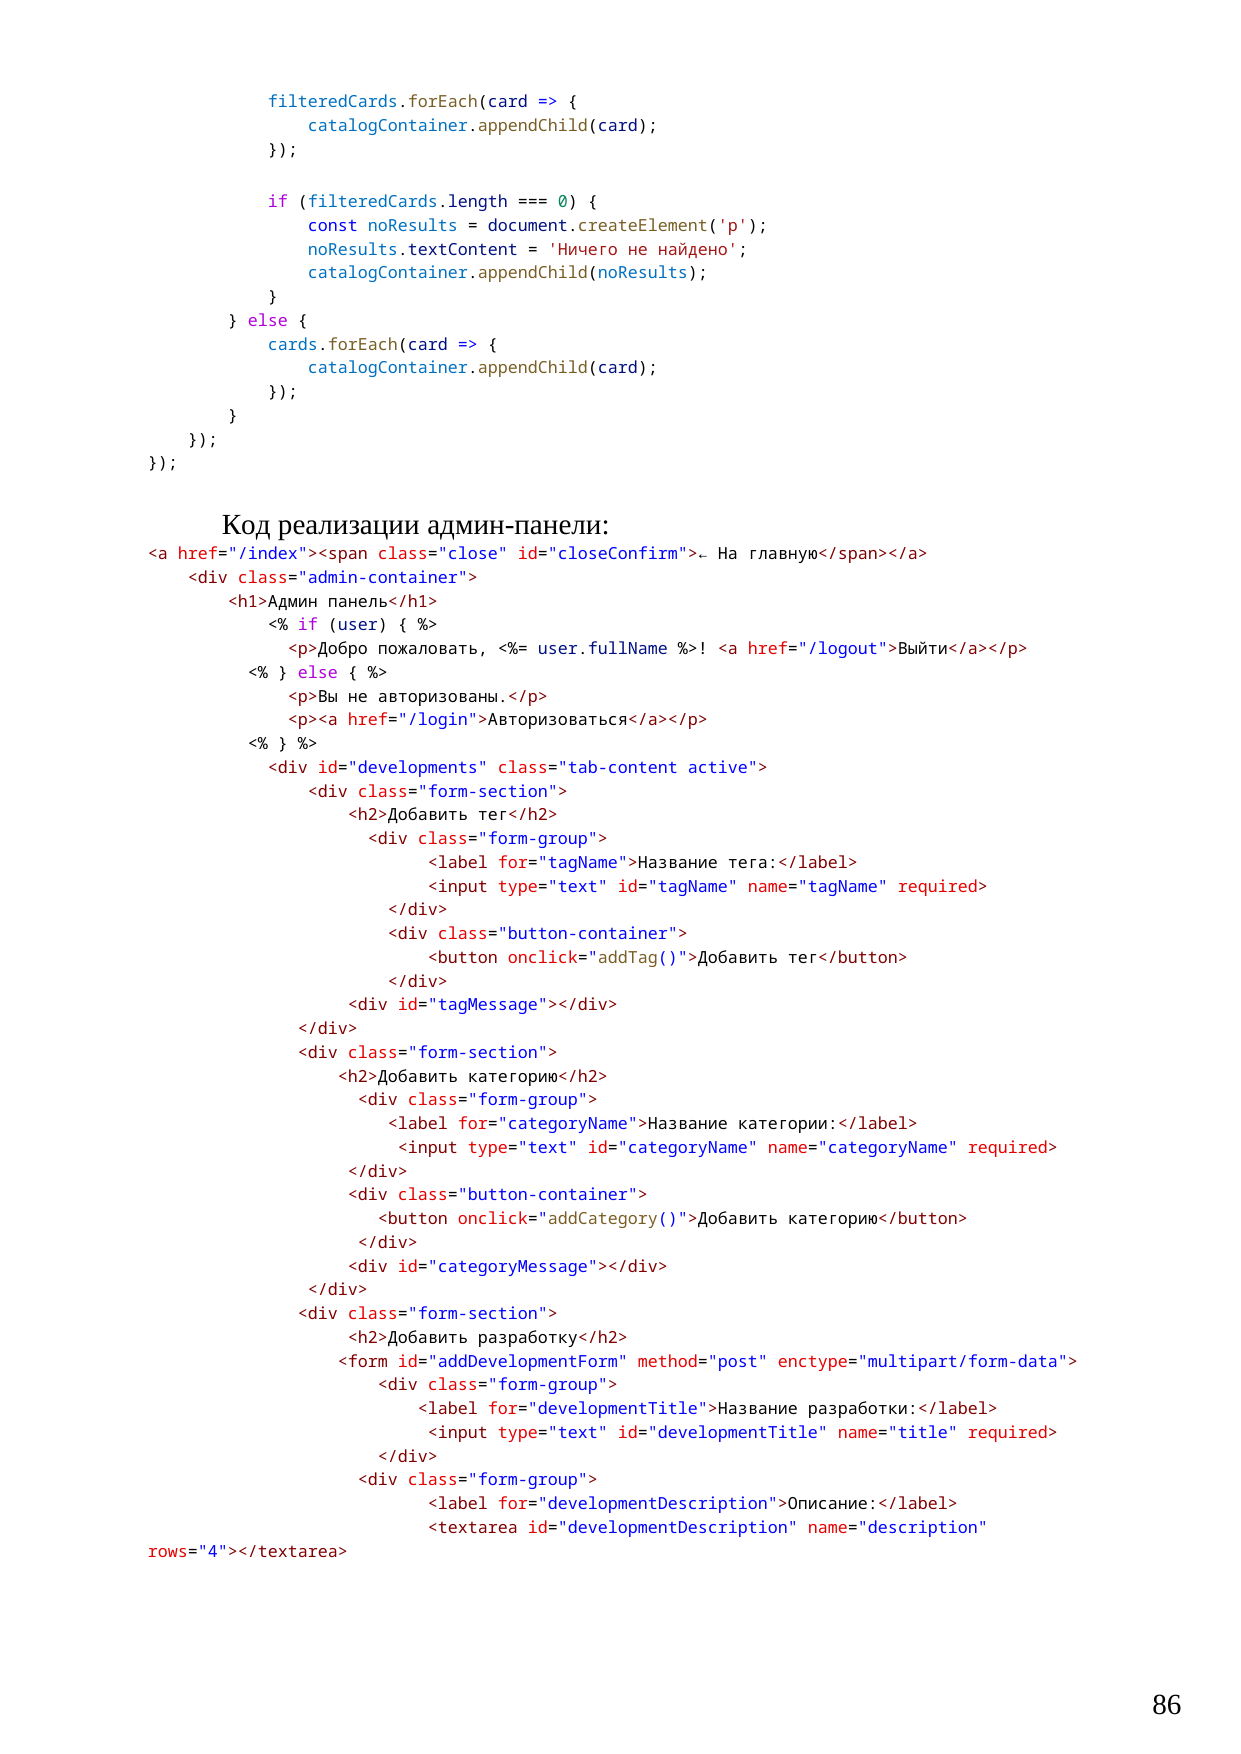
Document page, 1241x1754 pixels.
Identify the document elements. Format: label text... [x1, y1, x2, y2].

text <input type="text" id="developmentTitle" name="title" required> [148, 1419, 1181, 1443]
text <form id="addDevelopmentForm" method="post" enctype="multipart/form-data"> [148, 1348, 1181, 1372]
text noResults.textContent = 'Ничего не найдено'; [148, 236, 1181, 260]
text </div> [148, 1443, 1181, 1467]
text <div class="form-group"> [148, 1372, 1181, 1396]
text <% if (user) { %> [148, 612, 1181, 636]
text cards.forEach(card => { [148, 331, 1181, 355]
text <div class="button-container"> [148, 921, 1181, 944]
text <div id="tagMessage"></div> [148, 992, 1181, 1016]
text </div> [148, 968, 1181, 992]
text </div> [148, 1158, 1181, 1182]
text filteredCards.forEach(card => { [148, 89, 1181, 112]
text } else { [148, 307, 1181, 331]
text <input type="text" id="categoryName" name="categoryName" required> [148, 1134, 1181, 1158]
text <div class="form-section"> [148, 1039, 1181, 1063]
text <div class="form-group"> [148, 826, 1181, 849]
text <div class="admin-container"> [148, 564, 1181, 588]
text <h1>Админ панель</h1> [148, 588, 1181, 612]
text <button onclick="addTag()">Добавить тег</button> [148, 944, 1181, 968]
text } [148, 402, 1181, 426]
text catalogContainer.appendChild(noResults); [148, 260, 1181, 284]
text <h2>Добавить разработку</h2> [148, 1324, 1181, 1348]
text </div> [148, 1016, 1181, 1039]
text catalogContainer.appendChild(card); [148, 112, 1181, 136]
text <h2>Добавить тег</h2> [148, 802, 1181, 826]
text <label for="categoryName">Название категории:</label> [148, 1111, 1181, 1134]
text <p>Вы не авторизованы.</p> [148, 683, 1181, 707]
text <p><a href="/login">Авторизоваться</a></p> [148, 707, 1181, 731]
text <% } %> [148, 731, 1181, 754]
text Код реализации админ-панели: [148, 507, 1181, 541]
text <label for="developmentDescription">Описание:</label> [148, 1491, 1181, 1514]
text }); [148, 379, 1181, 402]
text <textarea id="developmentDescription" name="description" rows="4"></textarea> [148, 1514, 1181, 1562]
text <div id="developments" class="tab-content active"> [148, 754, 1181, 778]
text </div> [148, 897, 1181, 921]
text <div class="form-group"> [148, 1087, 1181, 1111]
text <label for="developmentTitle">Название разработки:</label> [148, 1396, 1181, 1419]
text <h2>Добавить категорию</h2> [148, 1063, 1181, 1087]
text <label for="tagName">Название тега:</label> [148, 849, 1181, 873]
text <div class="form-section"> [148, 778, 1181, 802]
text <a href="/index"><span class="close" id="closeConfirm">← На главную</span></a> [148, 541, 1181, 564]
text <input type="text" id="tagName" name="tagName" required> [148, 873, 1181, 897]
text <div id="categoryMessage"></div> [148, 1253, 1181, 1277]
text <div class="form-group"> [148, 1467, 1181, 1491]
text <button onclick="addCategory()">Добавить категорию</button> [148, 1206, 1181, 1229]
text <div class="button-container"> [148, 1182, 1181, 1206]
text <p>Добро пожаловать, <%= user.fullName %>! <a href="/logout">Выйти</a></p> [148, 636, 1181, 659]
text catalogContainer.appendChild(card); [148, 355, 1181, 379]
text if (filteredCards.length === 0) { [148, 189, 1181, 212]
text const noResults = document.createElement('p'); [148, 212, 1181, 236]
text <div class="form-section"> [148, 1301, 1181, 1324]
text }); [148, 450, 1181, 474]
text </div> [148, 1277, 1181, 1301]
text }); [148, 426, 1181, 450]
text } [148, 284, 1181, 307]
text <% } else { %> [148, 659, 1181, 683]
text </div> [148, 1229, 1181, 1253]
text }); [148, 136, 1181, 160]
